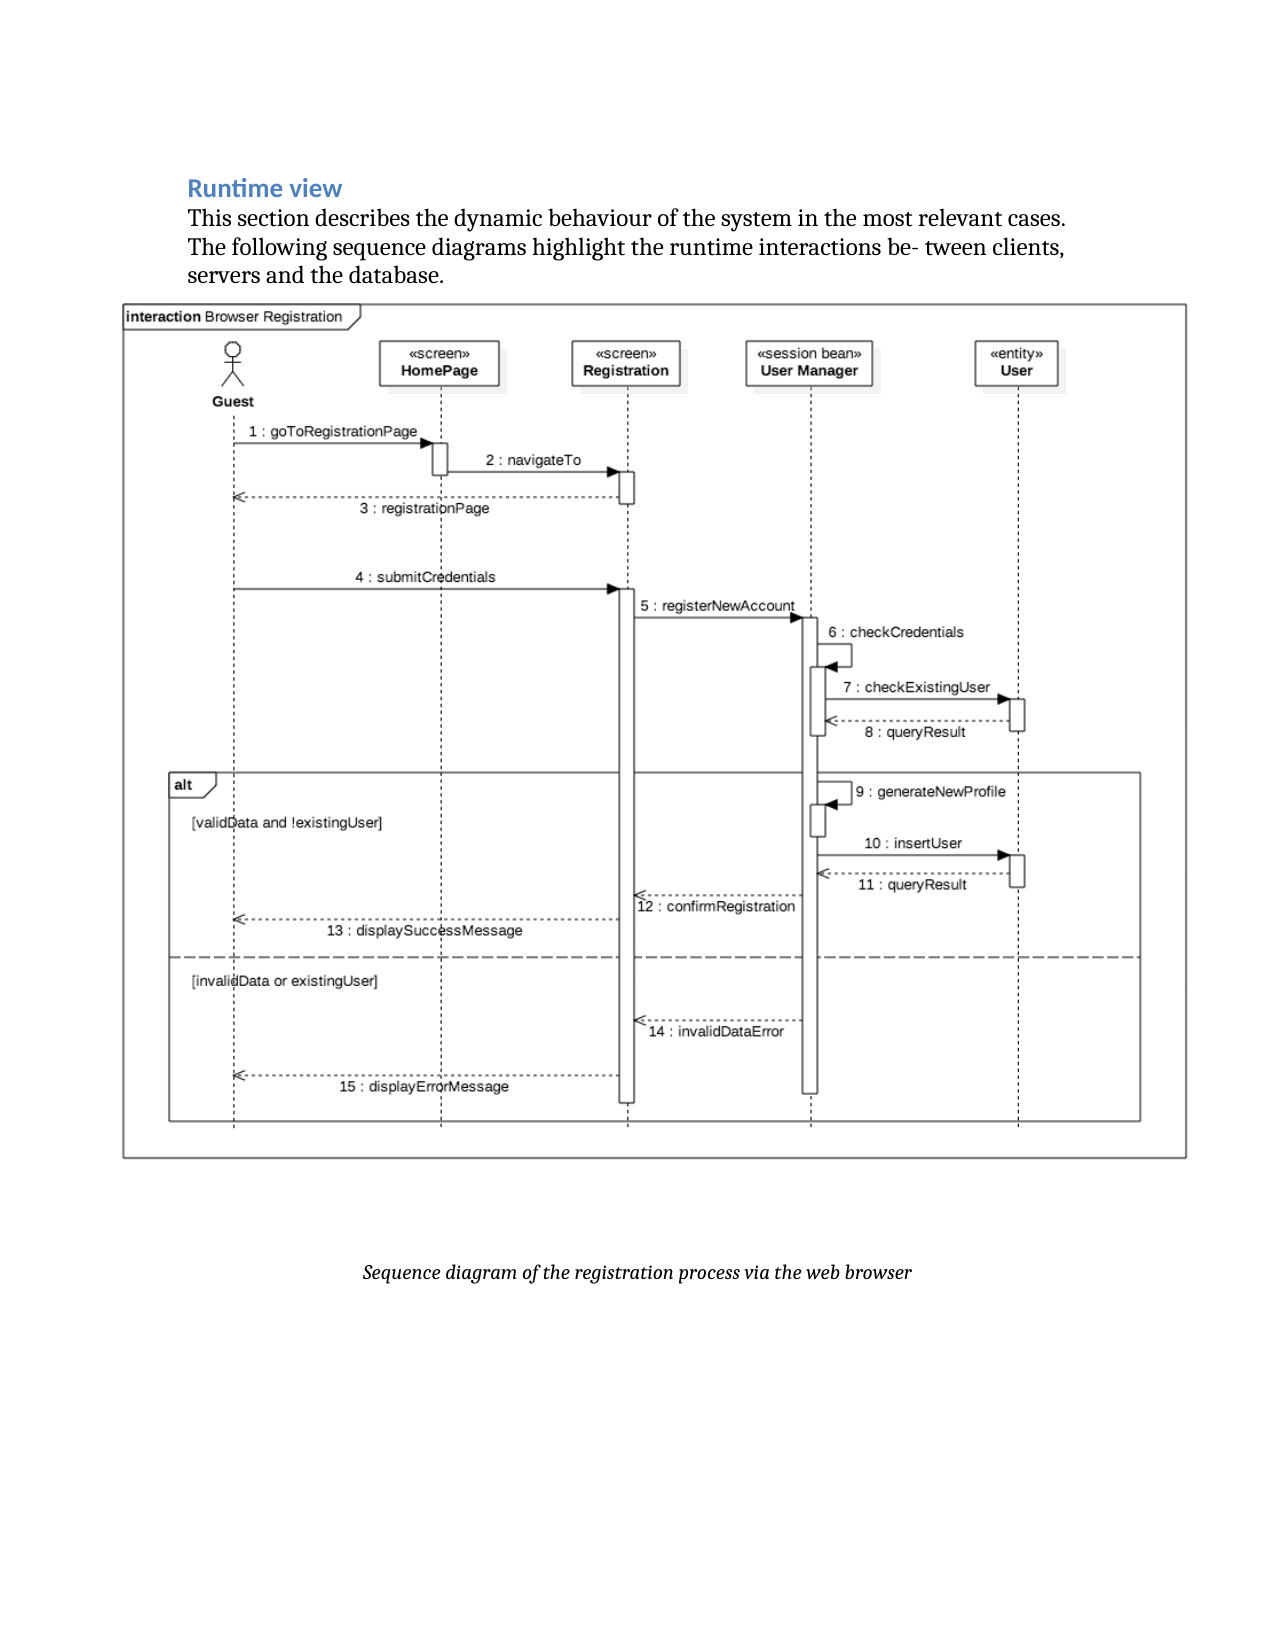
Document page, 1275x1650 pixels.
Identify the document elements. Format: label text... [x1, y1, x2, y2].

text Sequence diagram of the registration process via the web browser [187, 1261, 1088, 1285]
picture [112, 293, 1232, 1204]
text This section describes the dynamic behaviour of the system in the most relevant cases. The following sequence diagrams highlight the runtime interactions be- tween clients, servers and the database. [187, 204, 1088, 290]
subtitle Runtime view [187, 171, 1088, 204]
